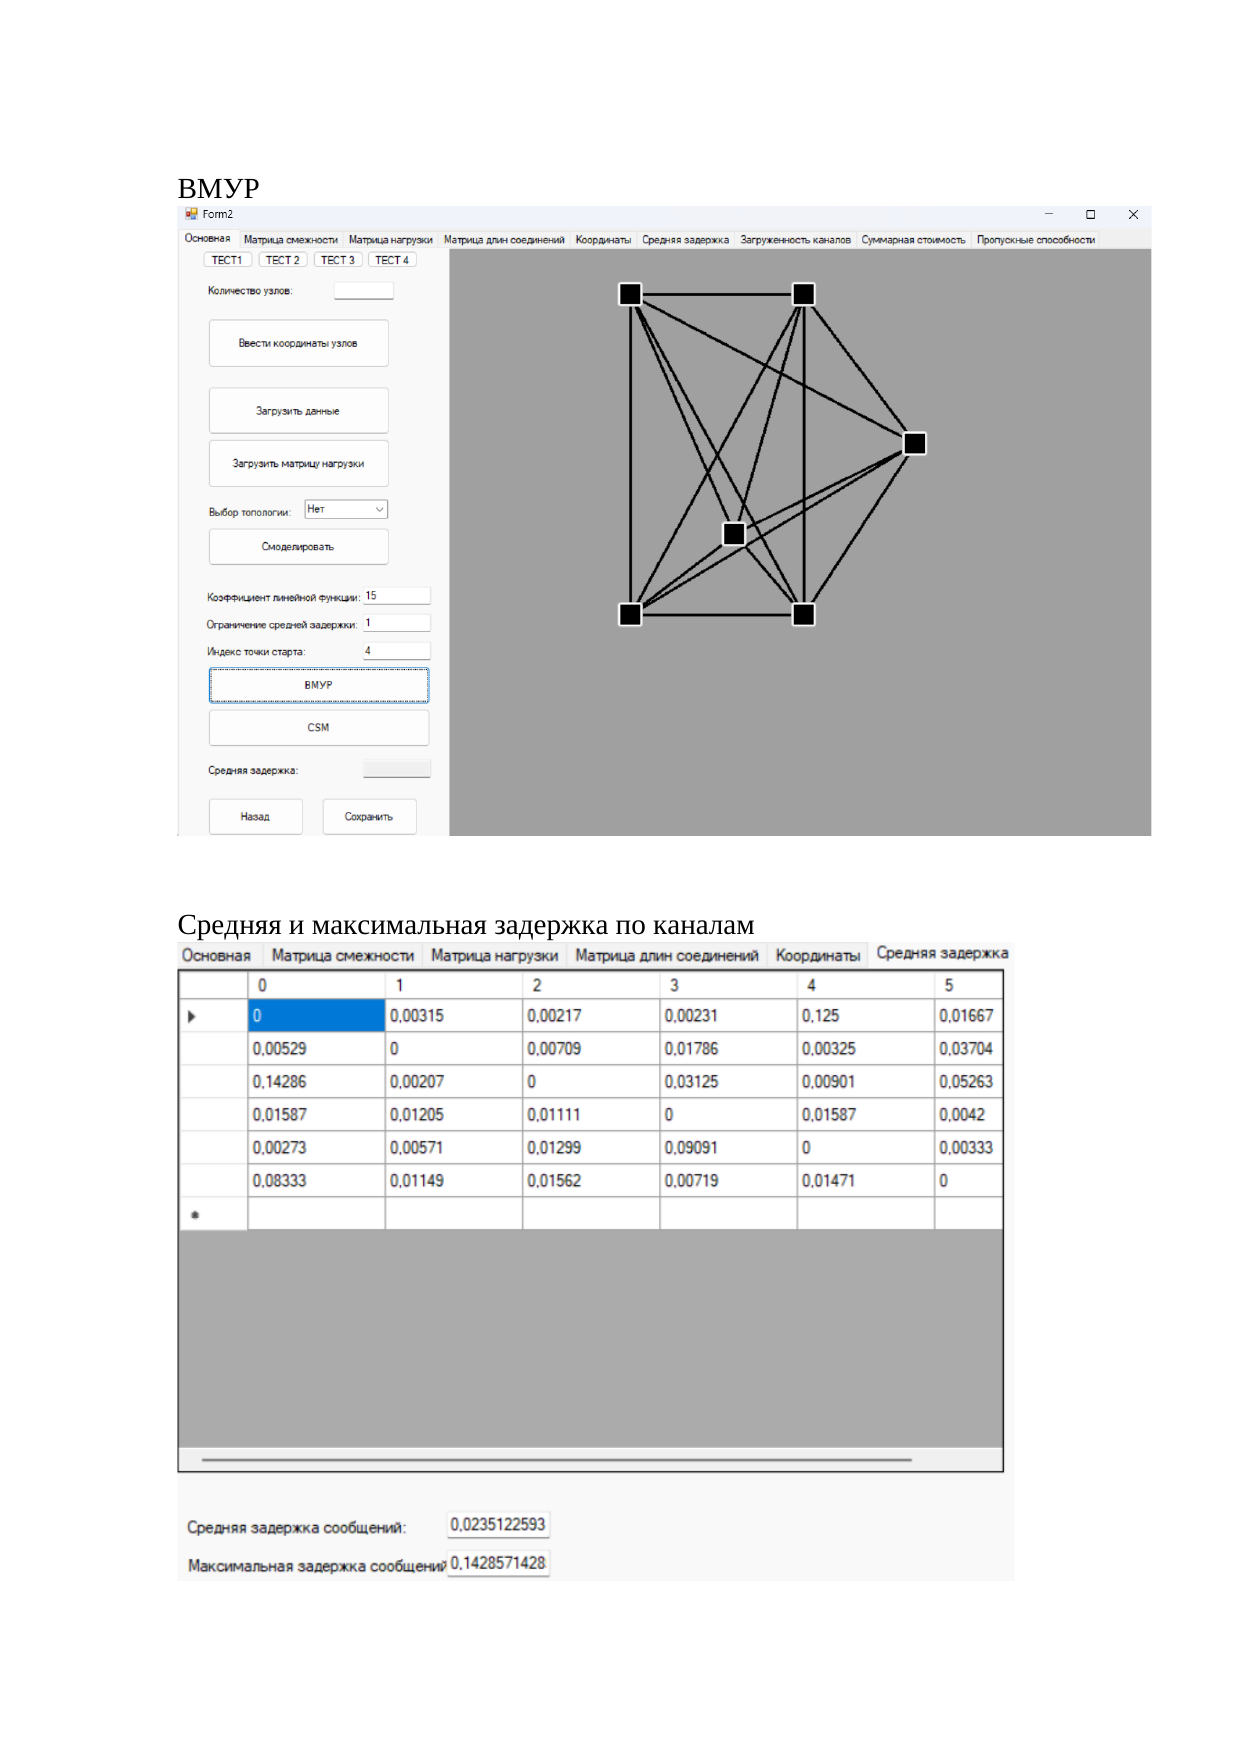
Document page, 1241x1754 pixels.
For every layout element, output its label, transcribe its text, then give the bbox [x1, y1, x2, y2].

picture [177, 206, 1152, 836]
text ВМУР [177, 171, 1152, 206]
picture [177, 942, 1015, 1581]
